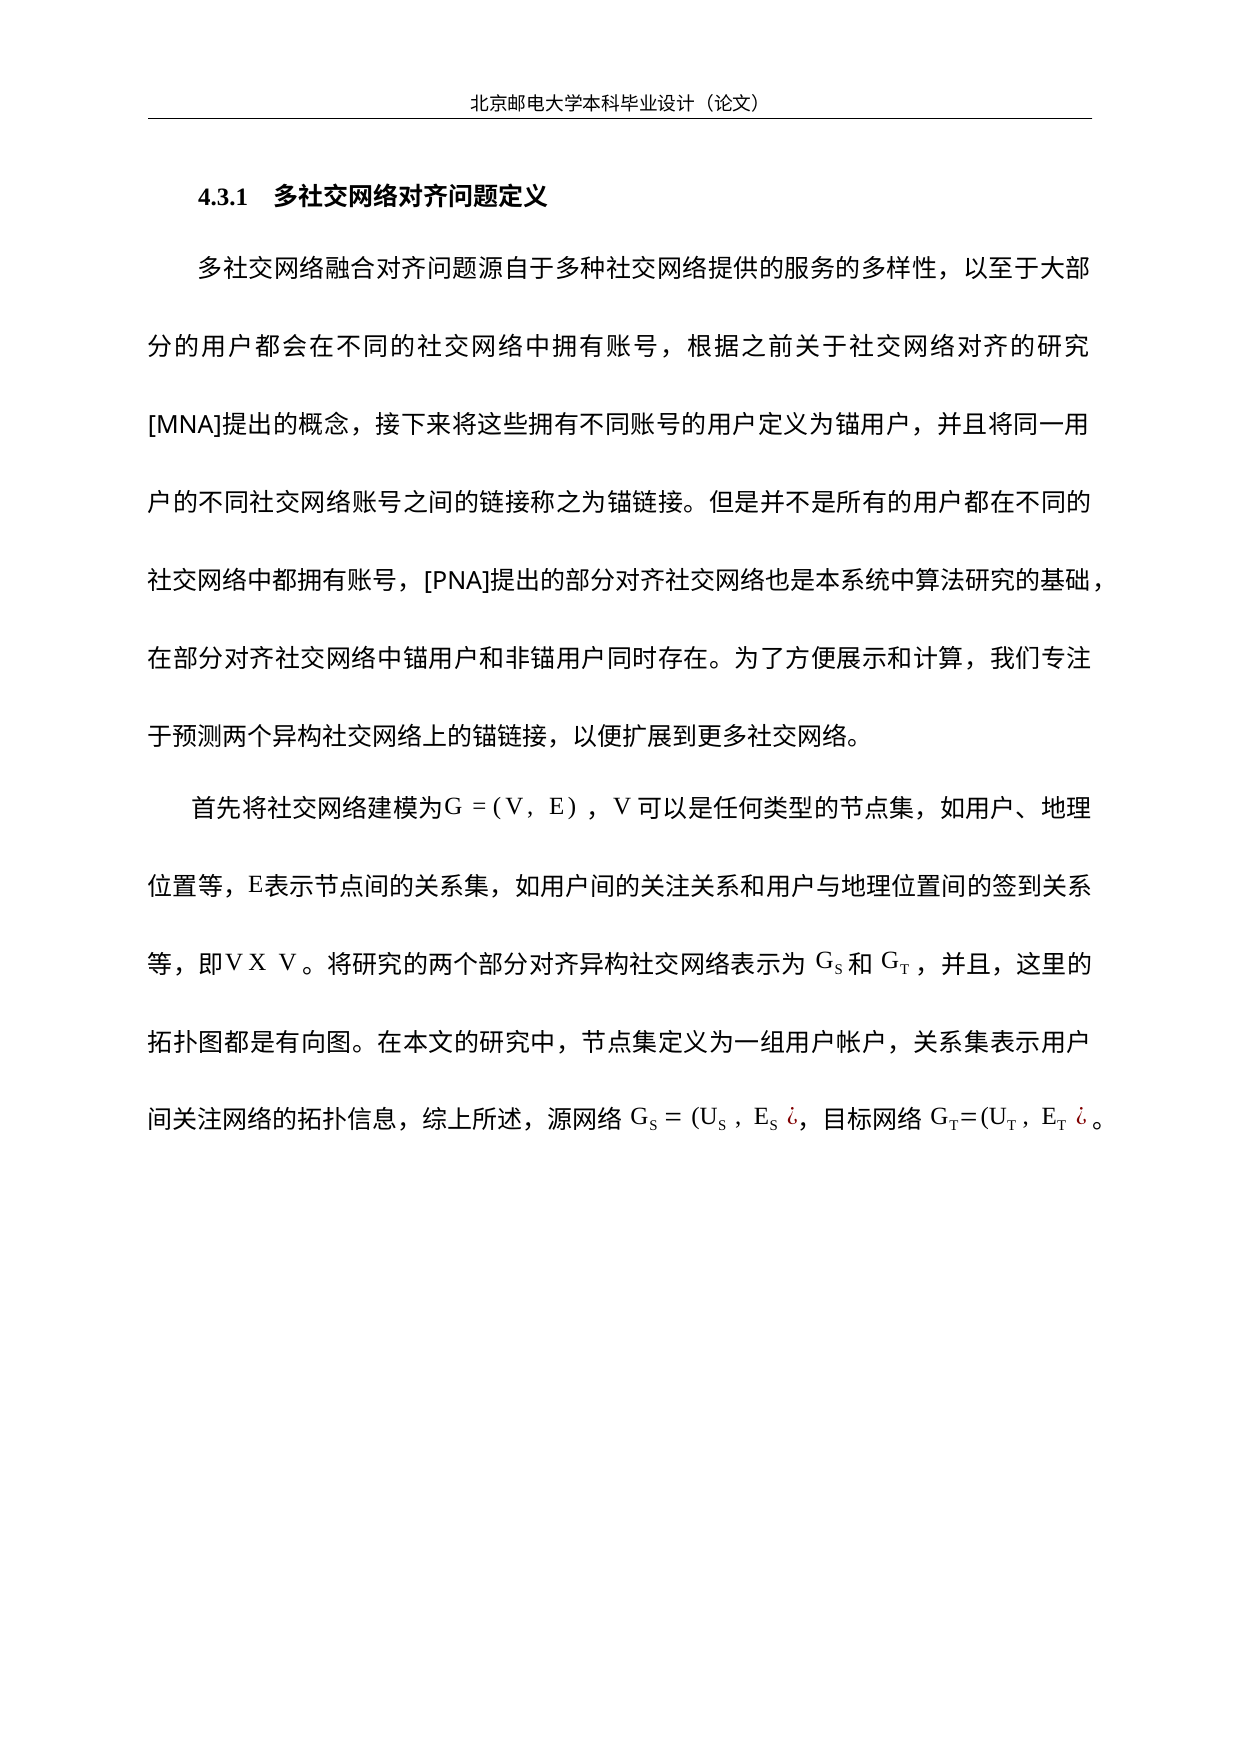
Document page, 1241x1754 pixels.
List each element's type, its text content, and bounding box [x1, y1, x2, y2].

text 首先将社交网络建模为， 可以是任何类型的节点集，如用户、地理位置等，表示节点间的关系集，如用户间的关注关系和用户与地理位置间的签到关系等，即。将研究的两个部分对齐异构社交网络表示为和，并且，这里的拓扑图都是有向图。在本文的研究中，节点集定义为一组用户帐户，关系集表示用户间关注网络的拓扑信息，综上所述，源网络，目标网络 。 [148, 774, 1092, 1151]
text 4.3.1 多社交网络对齐问题定义 [148, 162, 1092, 227]
text 多社交网络融合对齐问题源自于多种社交网络提供的服务的多样性，以至于大部分的用户都会在不同的社交网络中拥有账号，根据之前关于社交网络对齐的研究[MNA]提出的概念，接下来将这些拥有不同账号的用户定义为锚用户，并且将同一用户的不同社交网络账号之间的链接称之为锚链接。但是并不是所有的用户都在不同的社交网络中都拥有账号，[PNA]提出的部分对齐社交网络也是本系统中算法研究的基础，在部分对齐社交网络中锚用户和非锚用户同时存在。为了方便展示和计算，我们专注于预测两个异构社交网络上的锚链接，以便扩展到更多社交网络。 [148, 234, 1092, 767]
